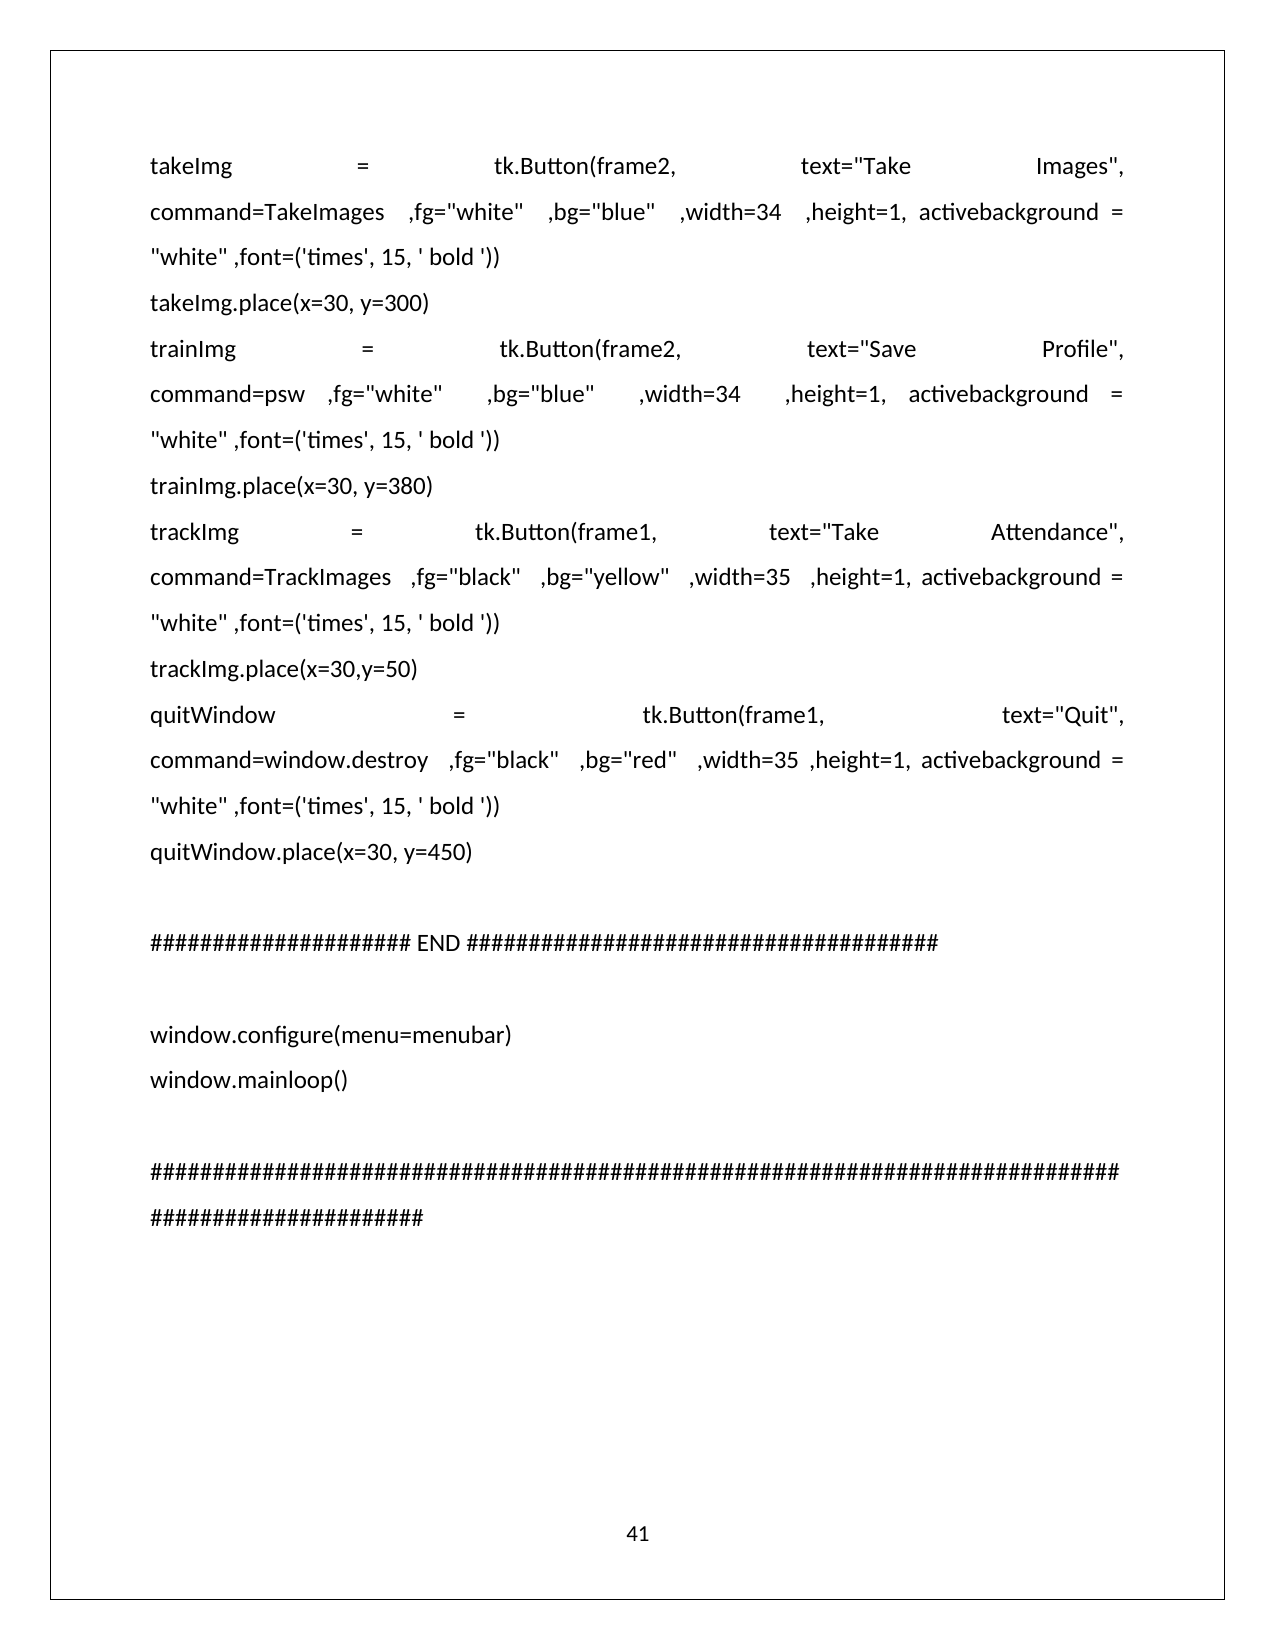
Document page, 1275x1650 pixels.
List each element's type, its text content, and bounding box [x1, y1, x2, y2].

text quitWindow.place(x=30, y=450) [150, 836, 1125, 866]
text window.mainloop() [150, 1064, 1125, 1095]
text takeImg = tk.Button(frame2, text="Take Images", command=TakeImages ,fg="white" ,bg="blue" ,width=34 ,height=1, activebackground = "white" ,font=('times', 15, ' bold ')) [150, 150, 1125, 272]
text trackImg.place(x=30,y=50) [150, 653, 1125, 683]
text #################################################################################################### [150, 1156, 1125, 1232]
text takeImg.place(x=30, y=300) [150, 287, 1125, 318]
text trainImg = tk.Button(frame2, text="Save Profile", command=psw ,fg="white" ,bg="blue" ,width=34 ,height=1, activebackground = "white" ,font=('times', 15, ' bold ')) [150, 333, 1125, 455]
text ##################### END ###################################### [150, 927, 1125, 958]
text trackImg = tk.Button(frame1, text="Take Attendance", command=TrackImages ,fg="black" ,bg="yellow" ,width=35 ,height=1, activebackground = "white" ,font=('times', 15, ' bold ')) [150, 516, 1125, 638]
text trainImg.place(x=30, y=380) [150, 470, 1125, 501]
text quitWindow = tk.Button(frame1, text="Quit", command=window.destroy ,fg="black" ,bg="red" ,width=35 ,height=1, activebackground = "white" ,font=('times', 15, ' bold ')) [150, 699, 1125, 821]
text window.configure(menu=menubar) [150, 1019, 1125, 1049]
